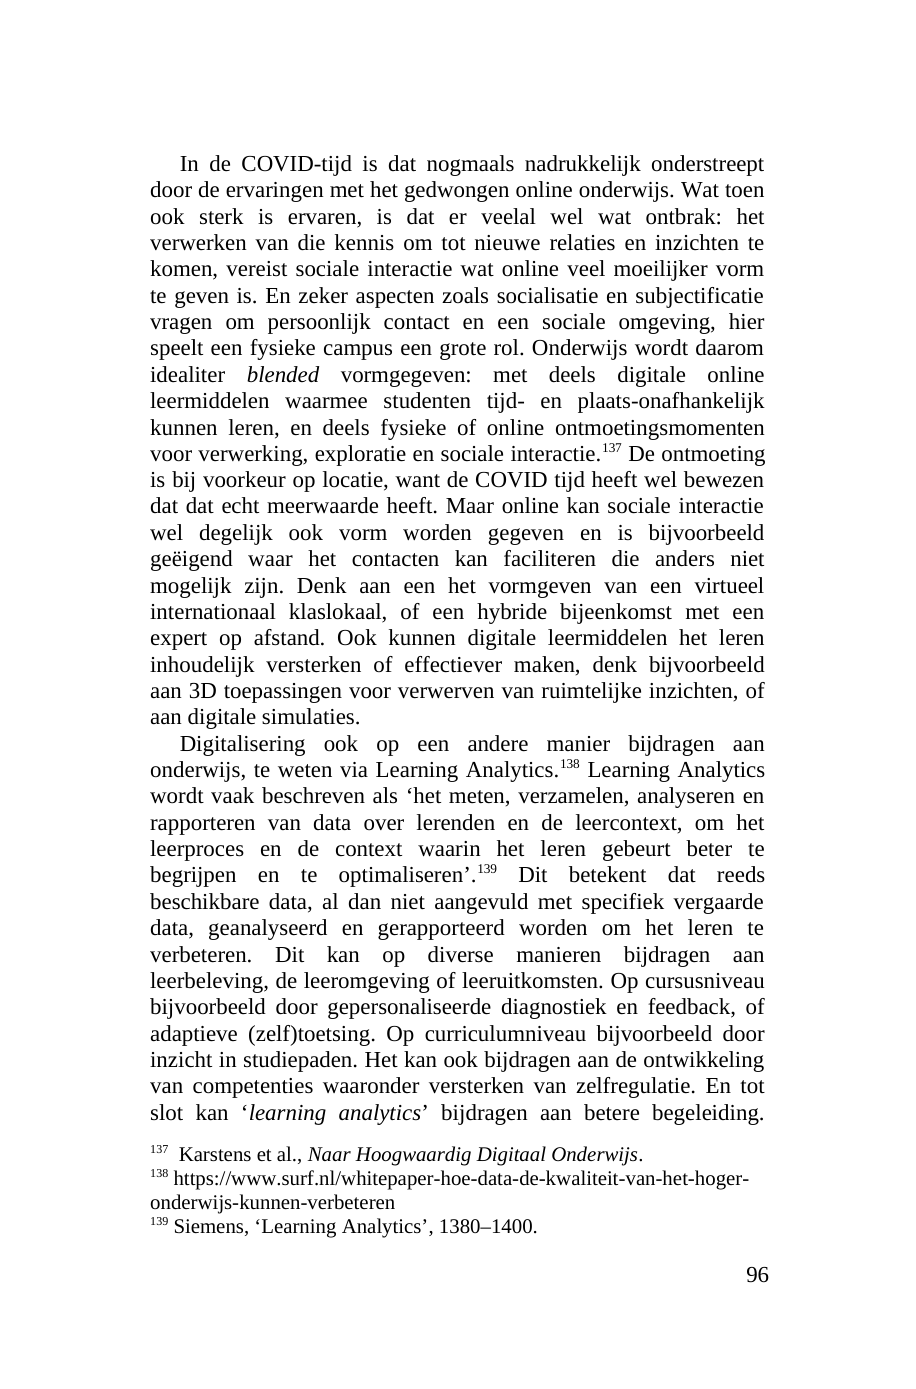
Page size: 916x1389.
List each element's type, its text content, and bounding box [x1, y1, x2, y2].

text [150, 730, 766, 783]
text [150, 941, 766, 1125]
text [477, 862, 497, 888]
text In de COVID-tijd is dat nogmaals nadrukkelijk onderstreept door de ervaringen met het gedwongen online onderwijs. Wat toen ook sterk is ervaren, is dat er veelal wel wat ontbrak: het verwerken van die kennis om tot nieuwe relaties en inzichten te komen, vereist sociale interactie wat online veel moeilijker vorm te geven is. En zeker aspecten zoals socialisatie en subjectificatie vragen om persoonlijk contact en een sociale omgeving, hier speelt een fysieke campus een grote rol. Onderwijs wordt daarom idealiter blended vormgegeven: met deels digitale online leermiddelen waarmee studenten tijd- en plaats-onafhankelijk kunnen leren, en deels fysieke of online ontmoetingsmomenten voor verwerking, exploratie en sociale interactie. De ontmoeting is bij voorkeur op locatie, want de COVID tijd heeft wel bewezen dat dat echt meerwaarde heeft. Maar online kan sociale interactie wel degelijk ook vorm worden gegeven en is bijvoorbeeld geëigend waar het contacten kan faciliteren die anders niet mogelijk zijn. Denk aan een het vormgeven van een virtueel internationaal klaslokaal, of een hybride bijeenkomst met een expert op afstand. Ook kunnen digitale leermiddelen het leren inhoudelijk versterken of effectiever maken, denk bijvoorbeeld aan 3D toepassingen voor verwerven van ruimtelijke inzichten, of aan digitale simulaties. [150, 150, 766, 730]
